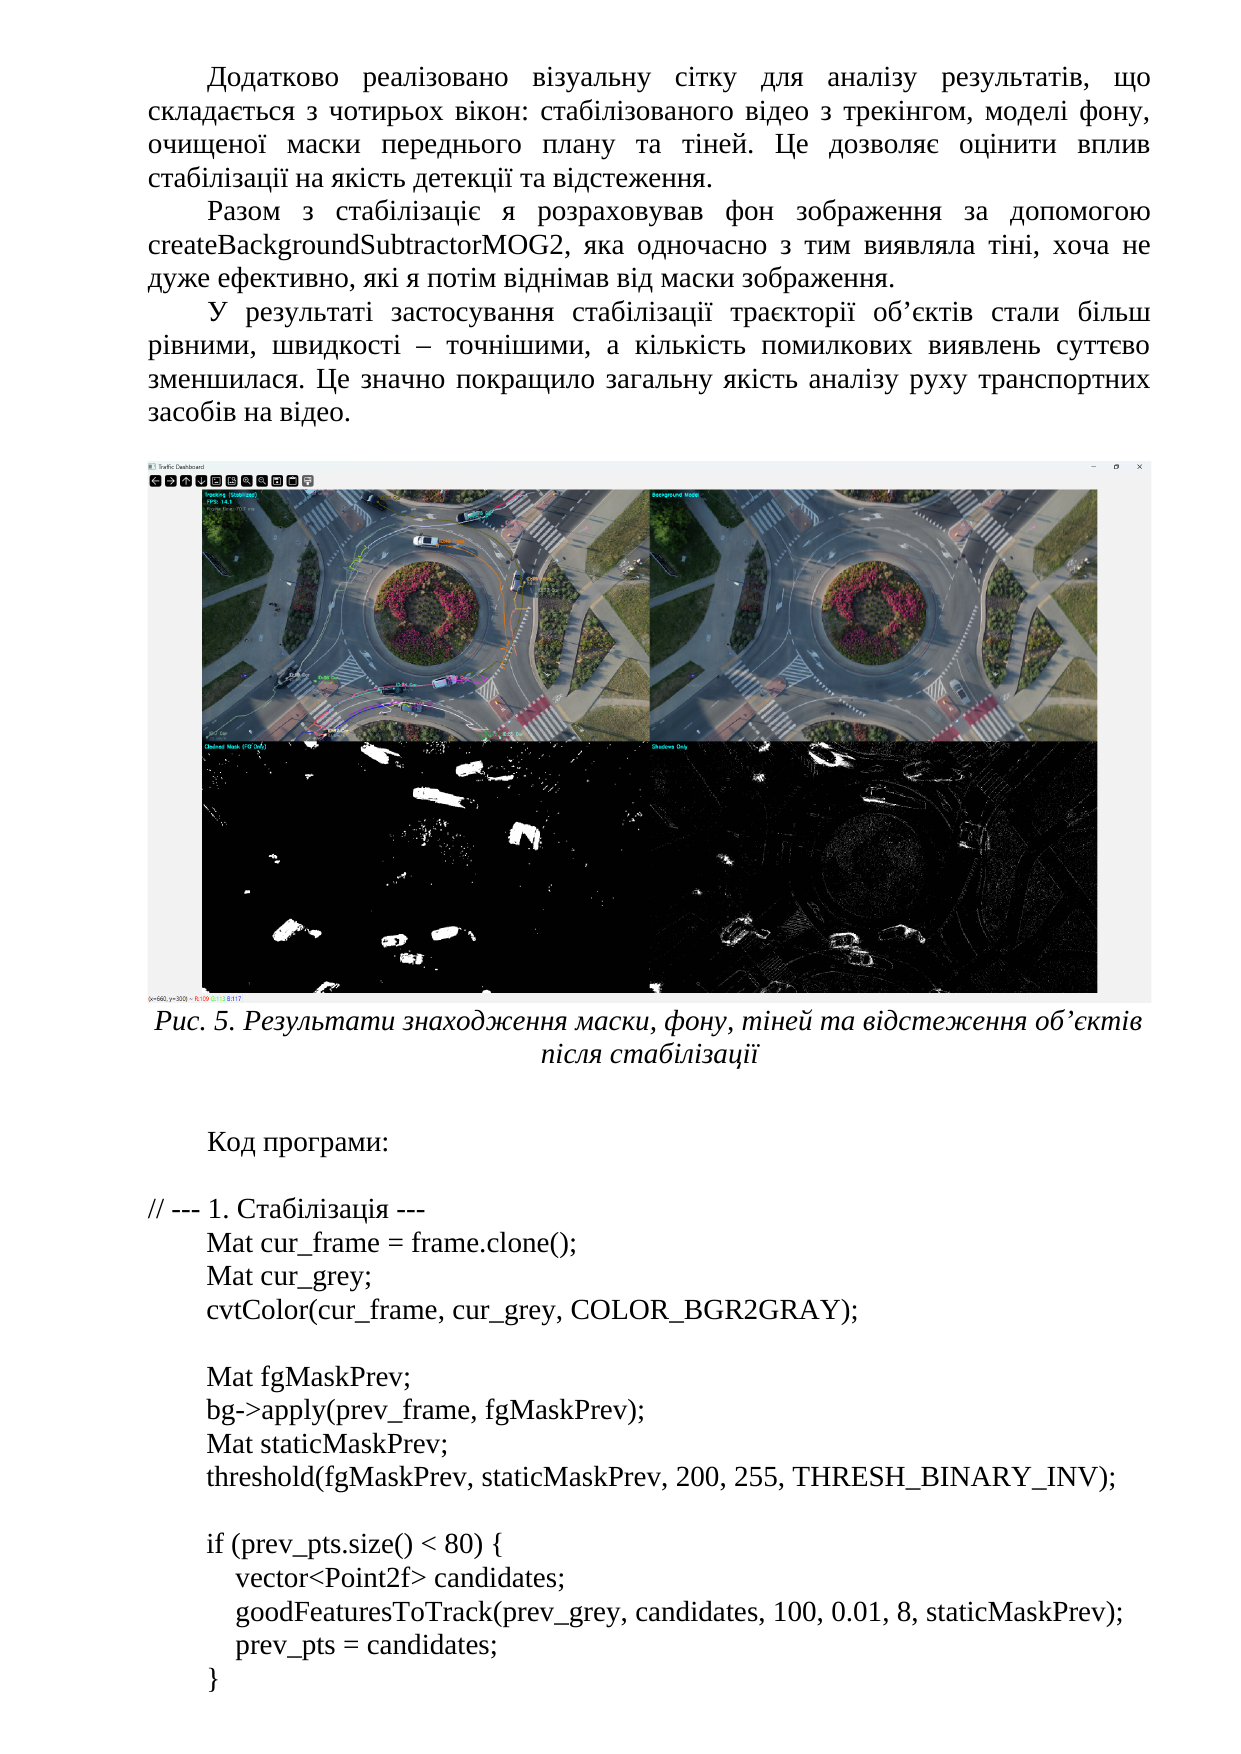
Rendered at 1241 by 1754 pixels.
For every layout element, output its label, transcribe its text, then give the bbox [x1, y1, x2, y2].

text Разом з стабілізаціє я розраховував фон зображення за допомогою createBackgroundSubtractorMOG2, яка одночасно з тим виявляла тіні, хоча не дуже ефективно, які я потім віднімав від маски зображення. [148, 193, 1152, 294]
text bg->apply(prev_frame, fgMaskPrev); [148, 1392, 1152, 1426]
text vector<Point2f> candidates; [148, 1560, 1152, 1594]
text Рис. 5. Результати знаходження маски, фону, тіней та відстеження об’єктів після стабілізації [148, 1003, 1152, 1070]
text } [148, 1661, 1152, 1694]
text if (prev_pts.size() < 80) { [148, 1527, 1152, 1560]
text prev_pts = candidates; [148, 1627, 1152, 1661]
text goodFeaturesToTrack(prev_grey, candidates, 100, 0.01, 8, staticMaskPrev); [148, 1594, 1152, 1627]
text // --- 1. Стабілізація --- [148, 1191, 1152, 1225]
text У результаті застосування стабілізації траєкторії об’єктів стали більш рівними, швидкості – точнішими, а кількість помилкових виявлень суттєво зменшилася. Це значно покращило загальну якість аналізу руху транспортних засобів на відео. [148, 294, 1152, 428]
text Mat cur_grey; [148, 1258, 1152, 1292]
text Код програми: [148, 1124, 1152, 1158]
text threshold(fgMaskPrev, staticMaskPrev, 200, 255, THRESH_BINARY_INV); [148, 1459, 1152, 1493]
text Додатково реалізовано візуальну сітку для аналізу результатів, що складається з чотирьох вікон: стабілізованого відео з трекінгом, моделі фону, очищеної маски переднього плану та тіней. Це дозволяє оцінити вплив стабілізації на якість детекції та відстеження. [148, 59, 1152, 193]
picture [147, 461, 1152, 1003]
text Mat fgMaskPrev; [148, 1359, 1152, 1392]
text cvtColor(cur_frame, cur_grey, COLOR_BGR2GRAY); [148, 1292, 1152, 1325]
text Mat staticMaskPrev; [148, 1426, 1152, 1459]
text Mat cur_frame = frame.clone(); [148, 1225, 1152, 1258]
